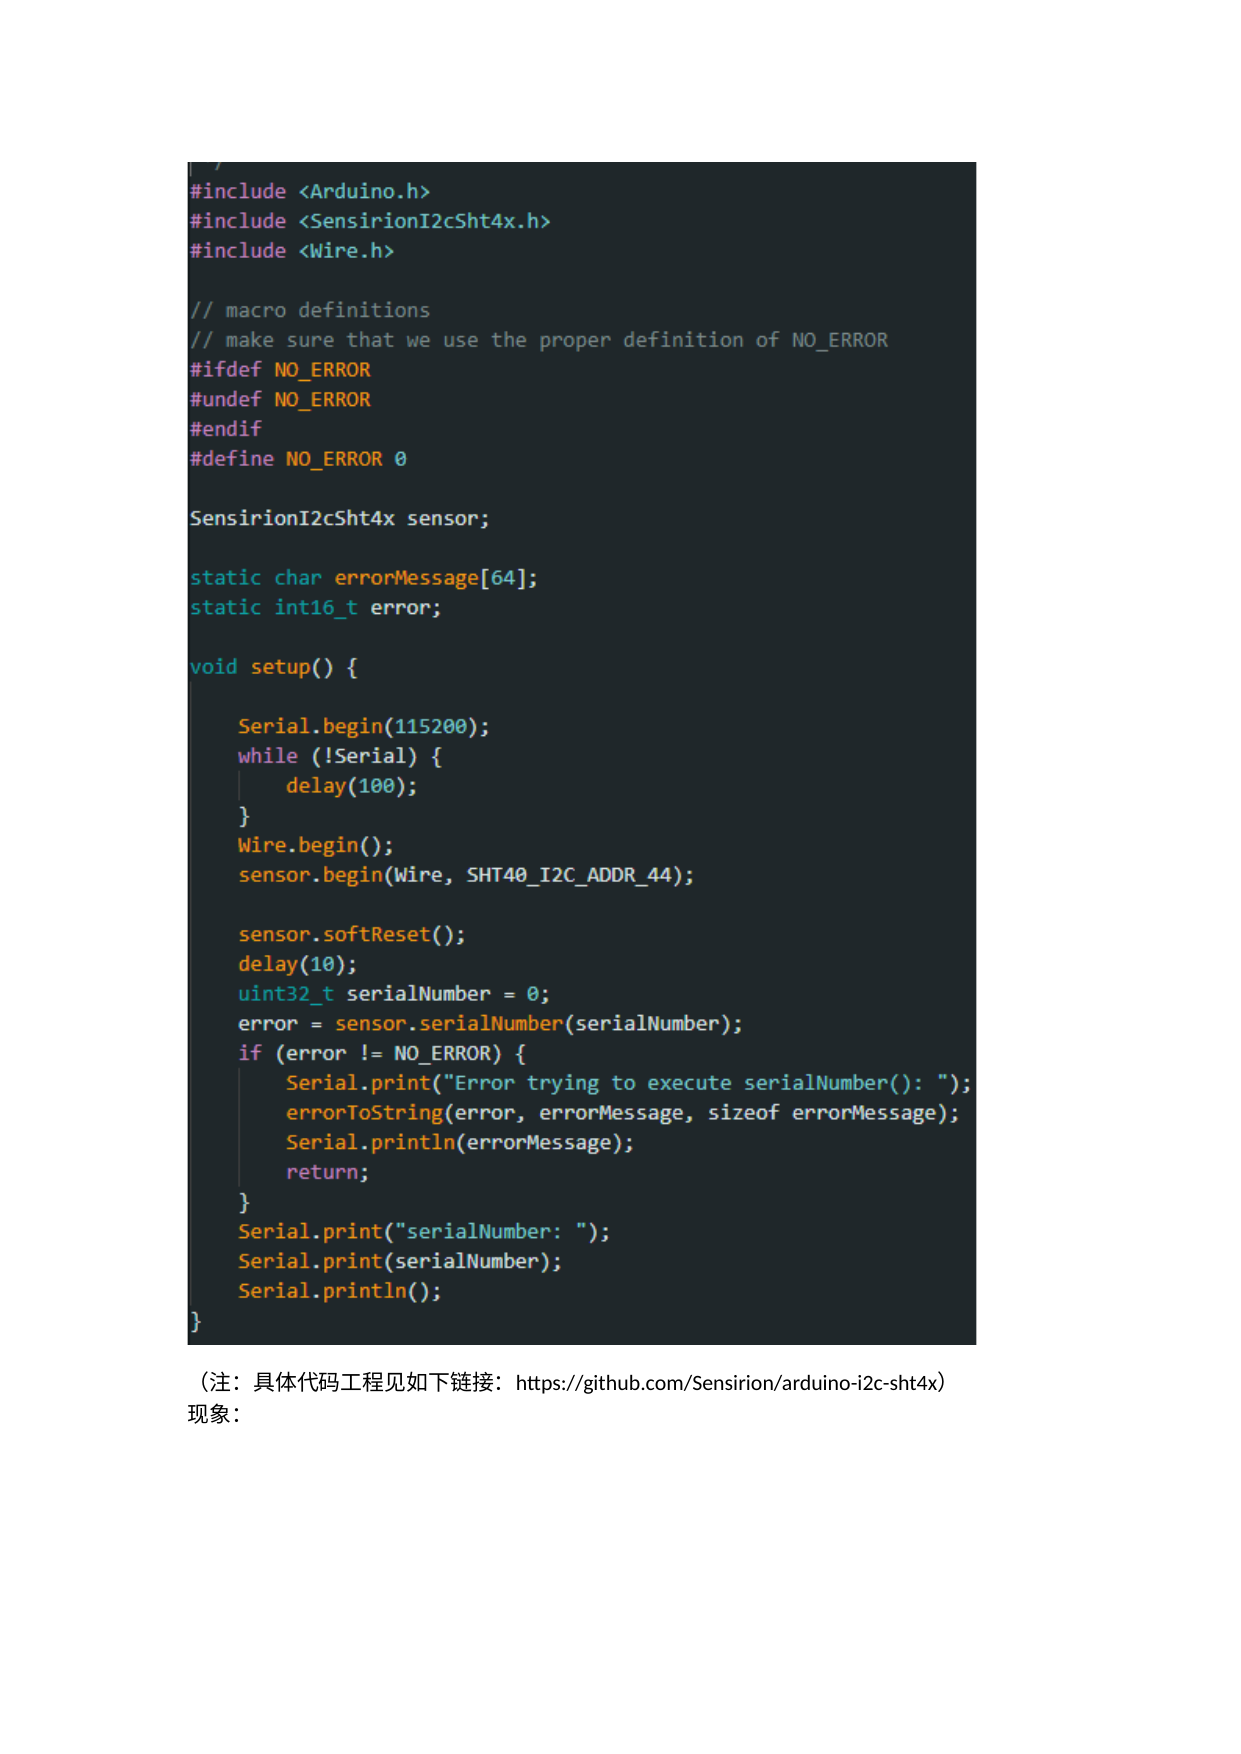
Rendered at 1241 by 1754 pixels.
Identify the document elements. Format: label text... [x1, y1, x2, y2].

text 现象： [187, 1397, 1053, 1429]
text （注：具体代码工程见如下链接：https://github.com/Sensirion/arduino-i2c-sht4x） [187, 1364, 1053, 1397]
picture [187, 162, 977, 1345]
